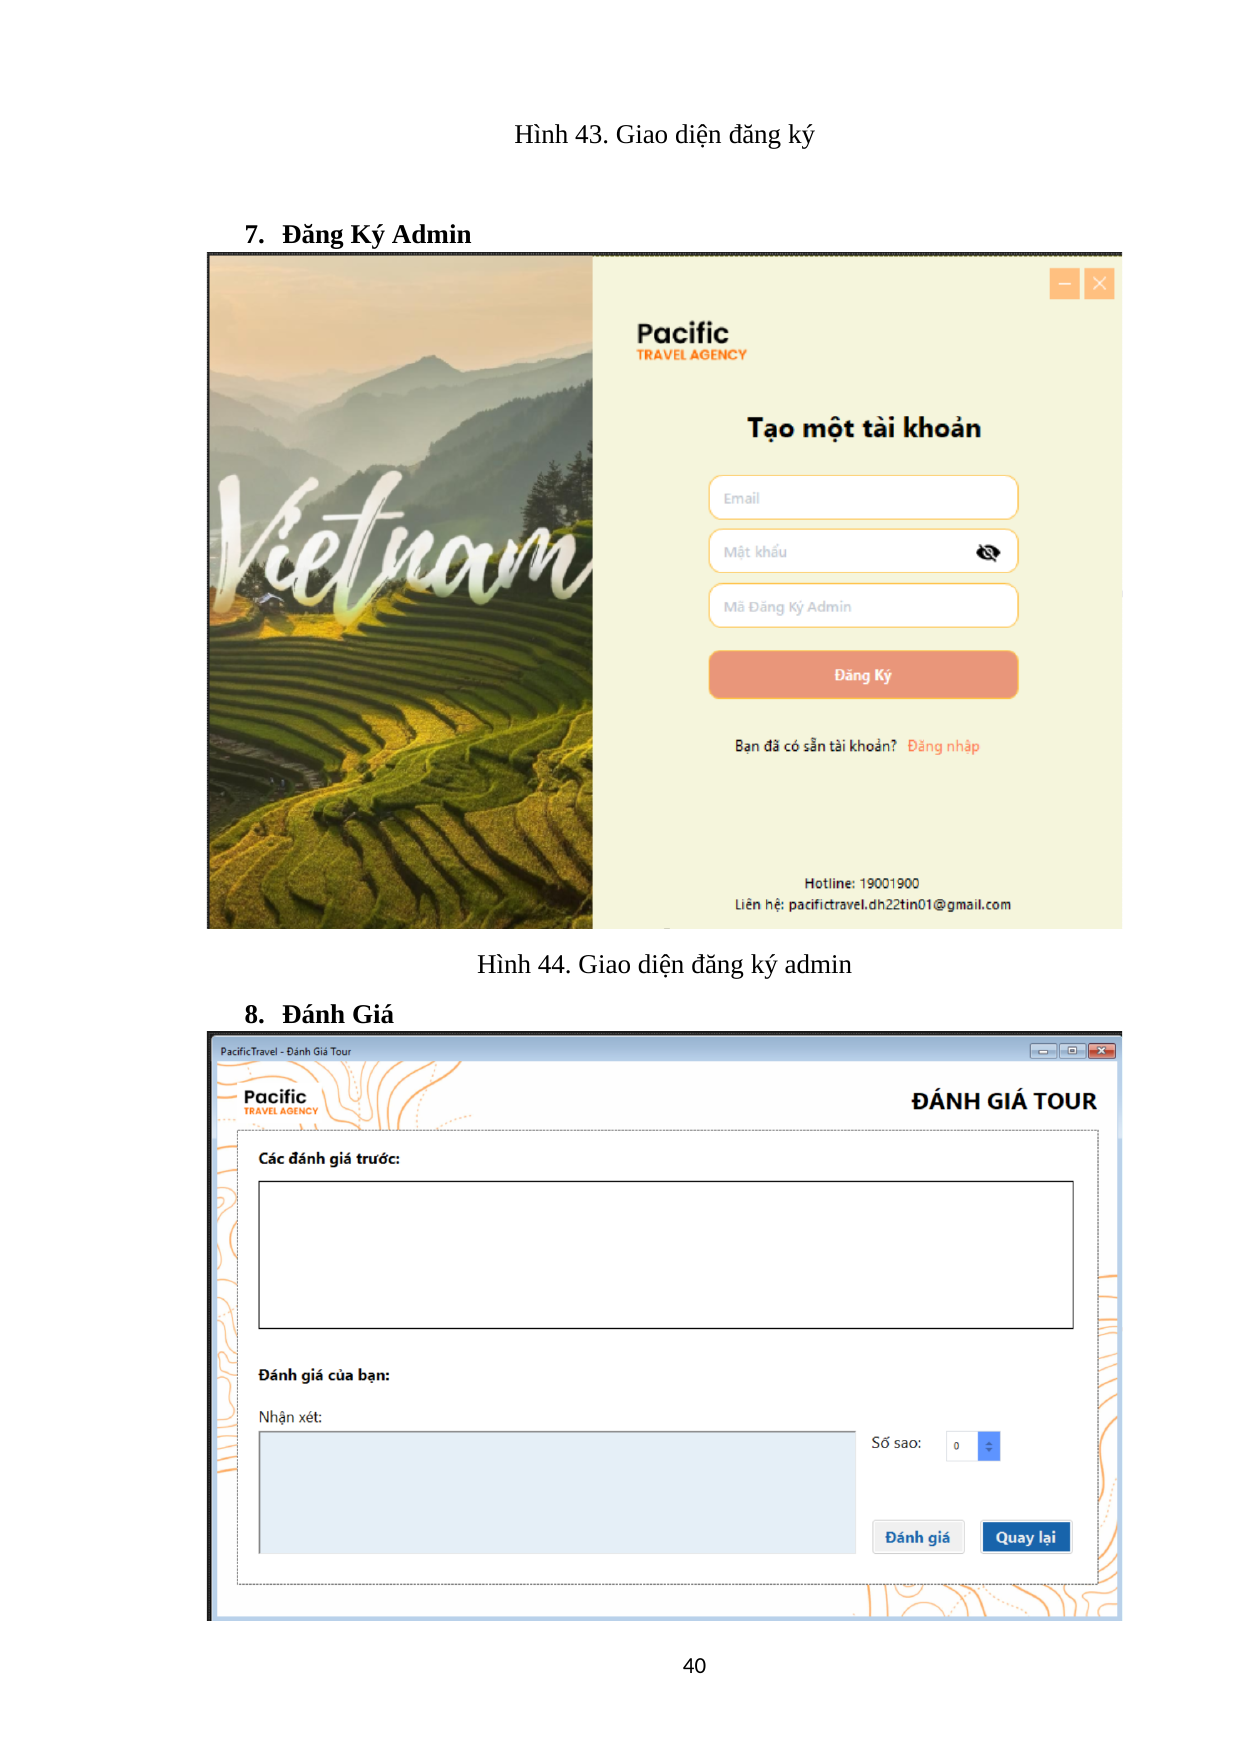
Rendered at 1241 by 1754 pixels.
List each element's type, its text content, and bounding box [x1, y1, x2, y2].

subtitle Đánh Giá [244, 998, 1122, 1029]
picture [206, 252, 1123, 929]
text Hình 44. Giao diện đăng ký admin [207, 948, 1122, 979]
picture [206, 1031, 1123, 1621]
text Hình 43. Giao diện đăng ký [207, 118, 1122, 149]
subtitle Đăng Ký Admin [244, 218, 1122, 250]
